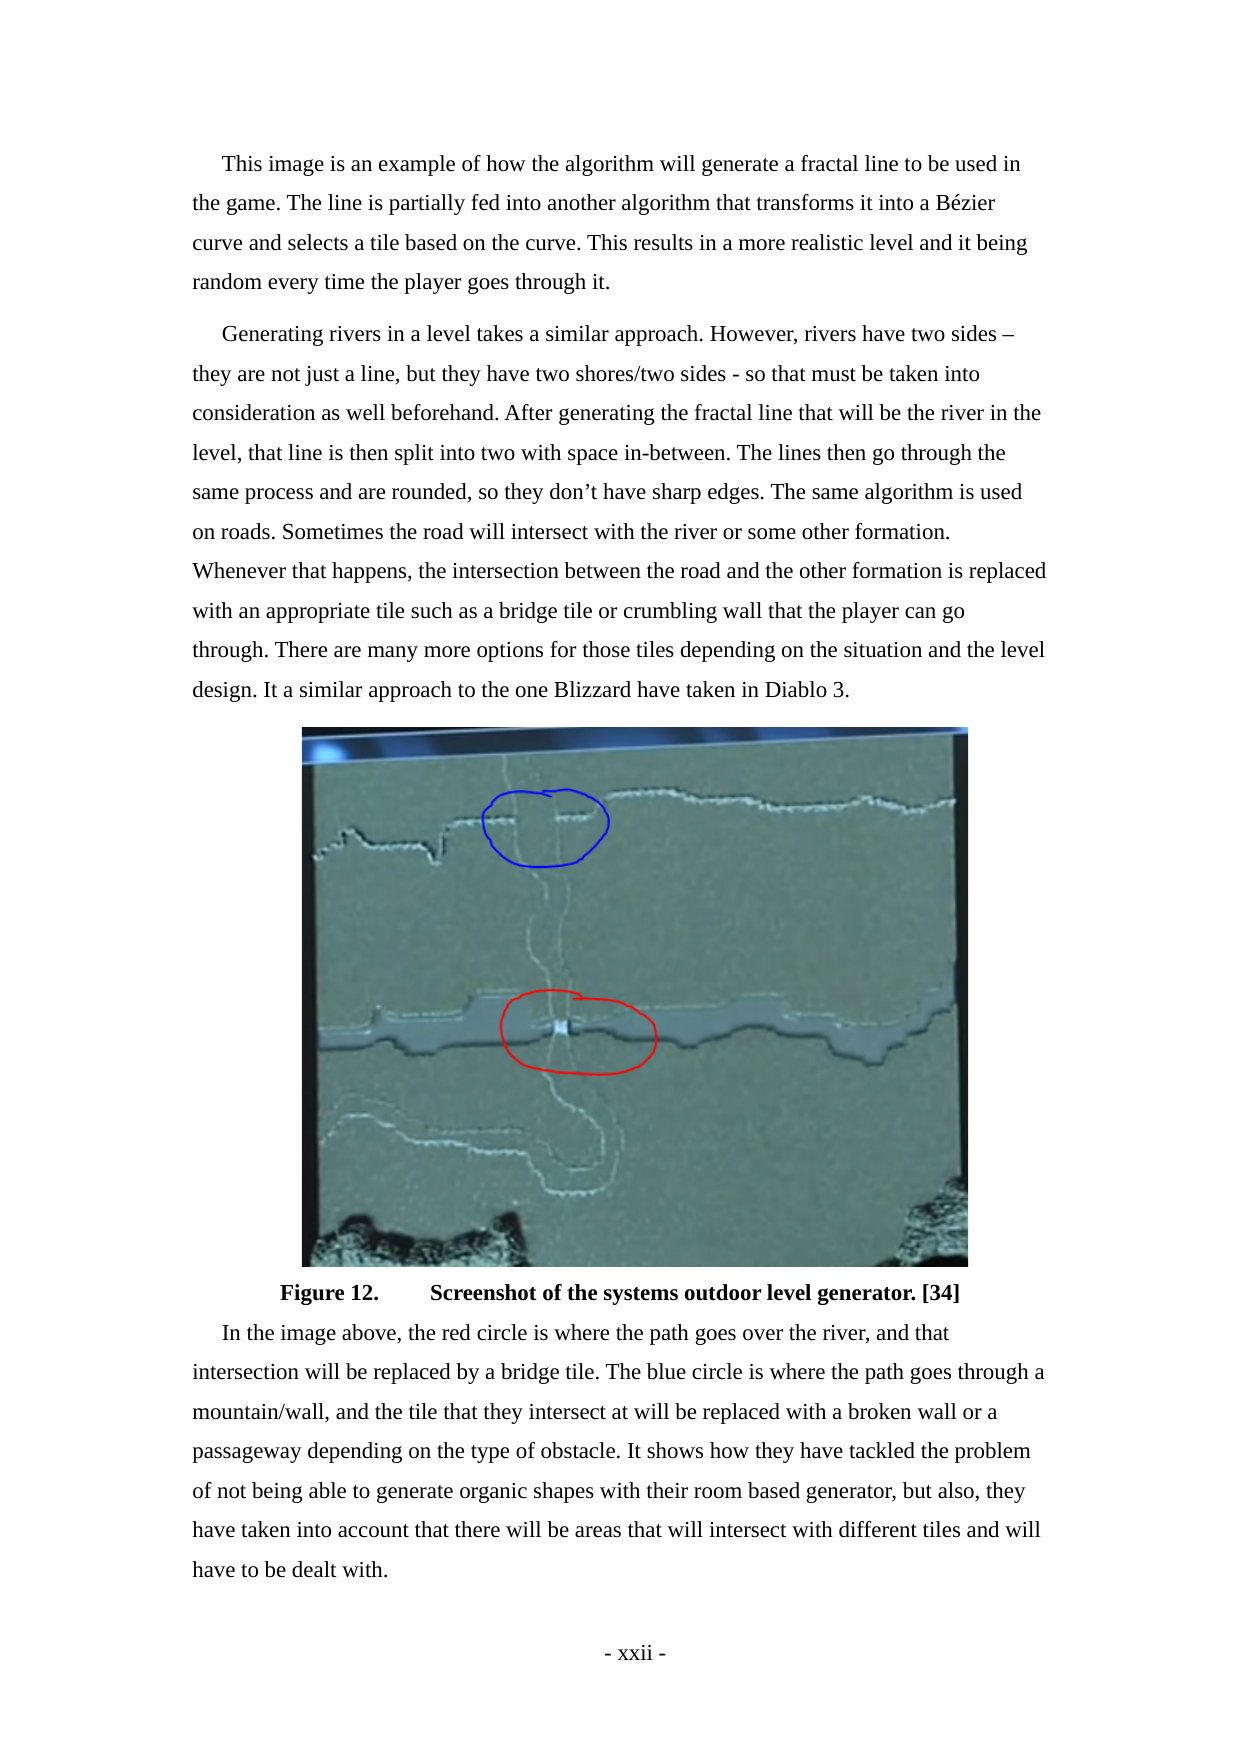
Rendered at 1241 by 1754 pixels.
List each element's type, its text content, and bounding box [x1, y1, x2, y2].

text Screenshot of the systems outdoor level generator. [34] [192, 1279, 1048, 1306]
picture [301, 727, 969, 1267]
text In the image above, the red circle is where the path goes over the river, and that intersection will be replaced by a bridge tile. The blue circle is where the path goes through a mountain/wall, and the tile that they intersect at will be replaced with a broken wall or a passageway depending on the type of obstacle. It shows how they have tackled the problem of not being able to generate organic shapes with their room based generator, but also, they have taken into account that there will be areas that will intersect with different tiles and will have to be dealt with. [192, 1319, 1048, 1582]
text This image is an example of how the algorithm will generate a fractal line to be used in the game. The line is partially fed into another algorithm that transforms it into a Bézier curve and selects a tile based on the curve. This results in a more realistic level and it being random every time the player goes through it. [192, 150, 1048, 295]
text Generating rivers in a level takes a similar approach. However, rivers have two sides – they are not just a line, but they have two shores/two sides - so that must be taken into consideration as well beforehand. After generating the fractal line that will be the river in the level, that line is then split into two with space in-between. The lines then go through the same process and are rounded, so they don’t have sharp edges. The same algorithm is used on roads. Sometimes the road will intersect with the river or some other formation. Whenever that happens, the intersection between the road and the other formation is replaced with an appropriate tile such as a bridge tile or crumbling wall that the player can go through. There are many more options for those tiles depending on the situation and the level design. It a similar approach to the one Blizzard have taken in Diablo 3. [192, 320, 1048, 702]
